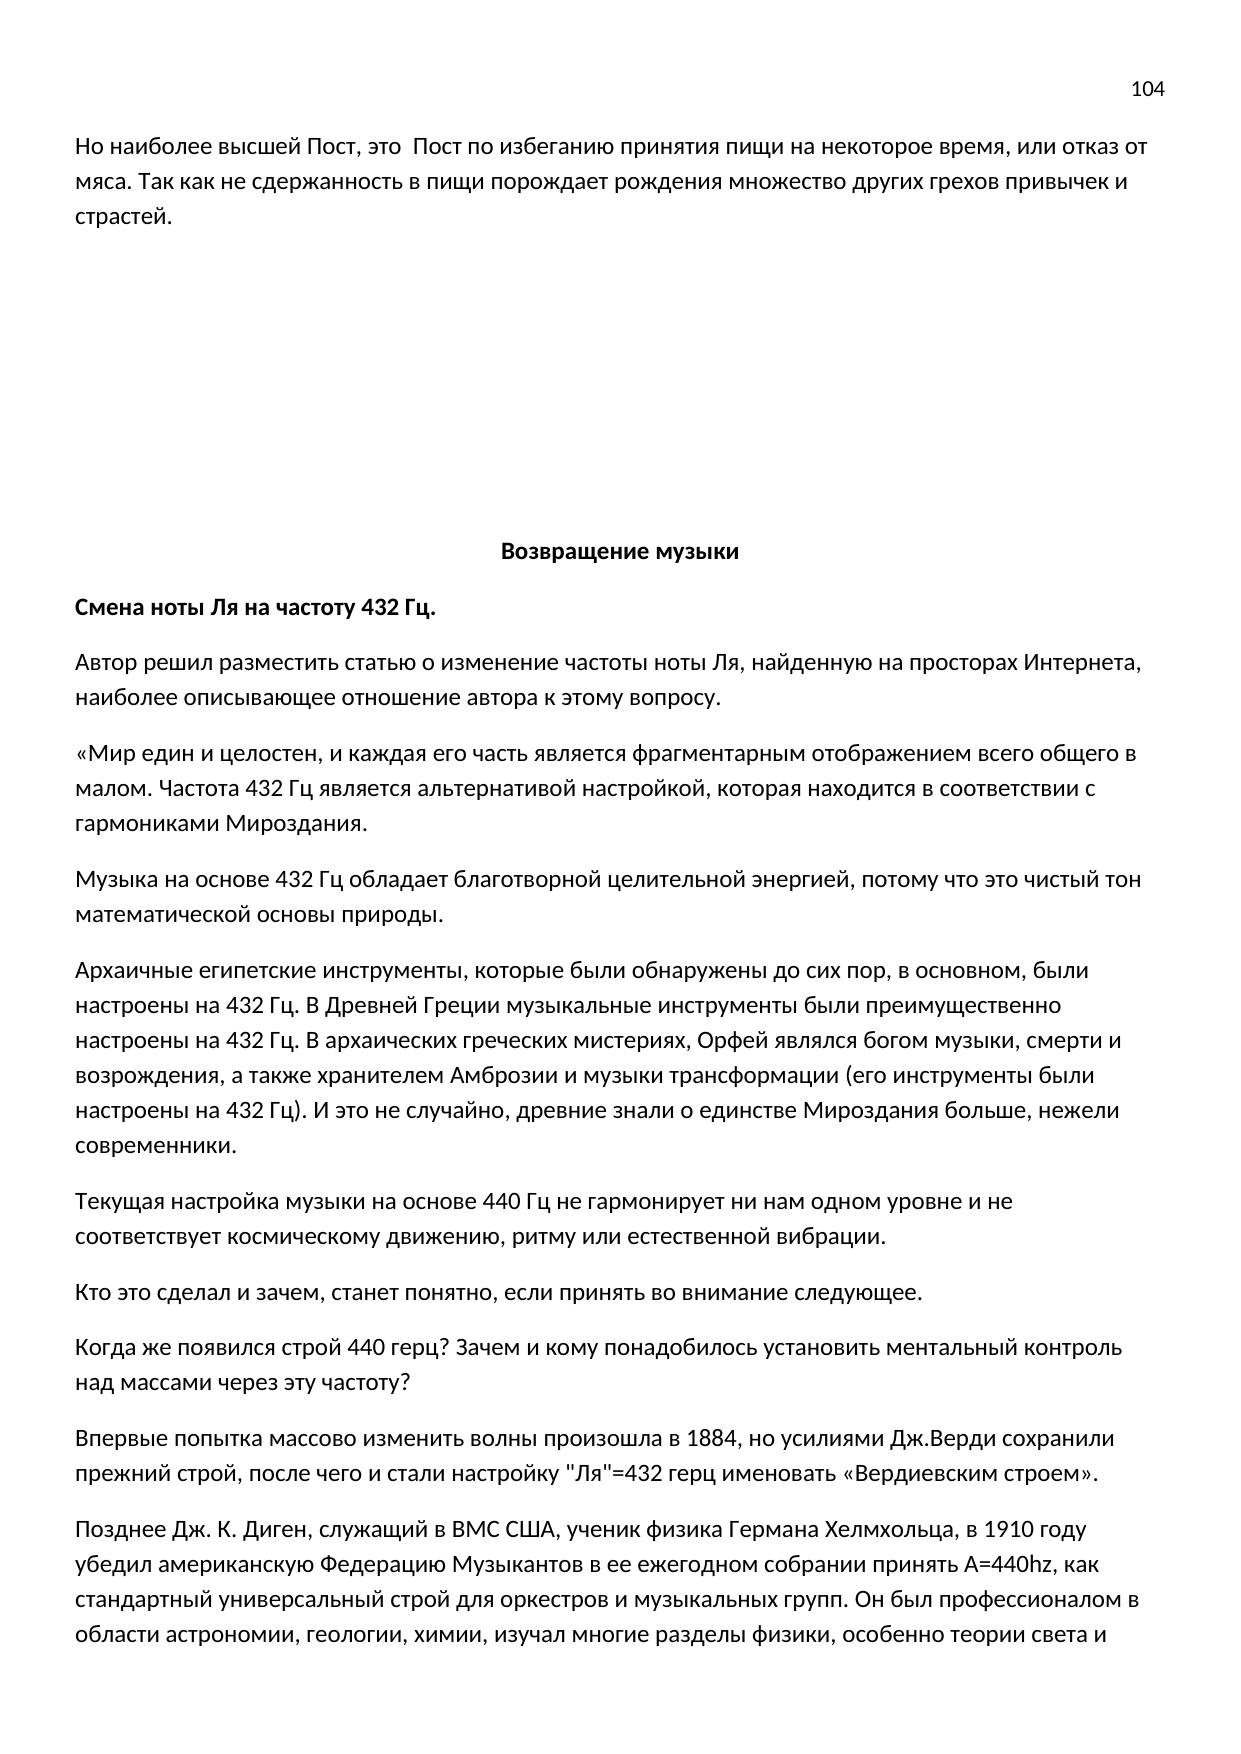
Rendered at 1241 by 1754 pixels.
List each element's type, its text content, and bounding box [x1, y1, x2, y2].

text Текущая настройка музыки на основе 440 Гц не гармонирует ни нам одном уровне и не соответствует космическому движению, ритму или естественной вибрации. [75, 1185, 1165, 1250]
text Кто это сделал и зачем, станет понятно, если принять во внимание следующее. [75, 1276, 1165, 1306]
text Возвращение музыки [75, 535, 1165, 565]
text Когда же появился строй 440 герц? Зачем и кому понадобилось установить ментальный контроль над массами через эту частоту? [75, 1331, 1165, 1397]
text Музыка на основе 432 Гц обладает благотворной целительной энергией, потому что это чистый тон математической основы природы. [75, 863, 1165, 929]
text Смена ноты Ля на частоту 432 Гц. [75, 591, 1165, 621]
text Архаичные египетские инструменты, которые были обнаружены до сих пор, в основном, были настроены на 432 Гц. В Древней Греции музыкальные инструменты были преимущественно настроены на 432 Гц. В архаических греческих мистериях, Орфей являлся богом музыки, смерти и возрождения, а также хранителем Амброзии и музыки трансформации (его инструменты были настроены на 432 Гц). И это не случайно, древние знали о единстве Мироздания больше, нежели современники. [75, 954, 1165, 1159]
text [75, 1513, 1165, 1649]
text «Мир един и целостен, и каждая его часть является фрагментарным отображением всего общего в малом. Частота 432 Гц является альтернативой настройкой, которая находится в соответствии с гармониками Мироздания. [75, 737, 1165, 838]
text Впервые попытка массово изменить волны произошла в 1884, но усилиями Дж.Верди сохранили прежний строй, после чего и стали настройку "Ля"=432 герц именовать «Вердиевским строем». [75, 1422, 1165, 1488]
text Но наиболее высшей Пост, это Пост по избеганию принятия пищи на некоторое время, или отказ от мяса. Так как не сдержанность в пищи порождает рождения множество других грехов привычек и страстей. [75, 130, 1165, 230]
text Автор решил разместить статью о изменение частоты ноты Ля, найденную на просторах Интернета, наиболее описывающее отношение автора к этому вопросу. [75, 646, 1165, 712]
